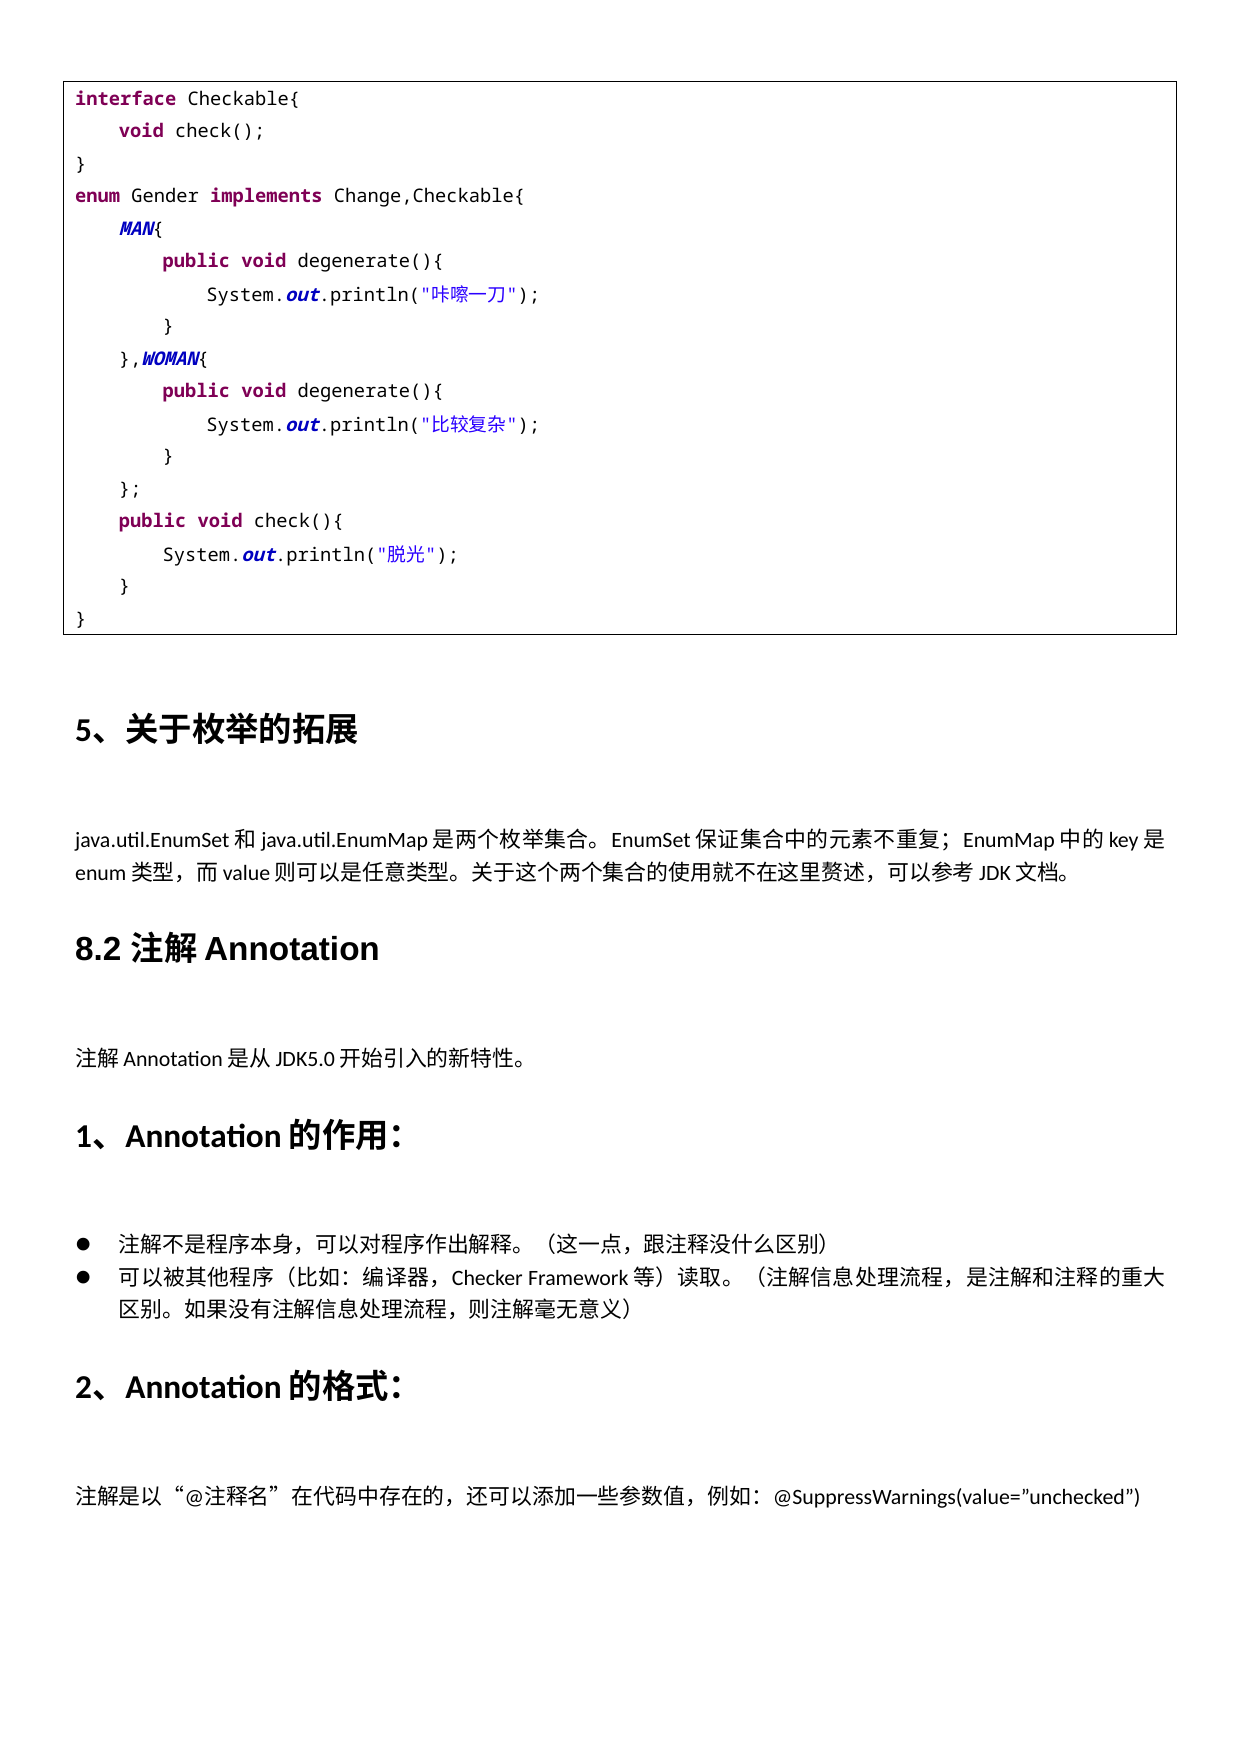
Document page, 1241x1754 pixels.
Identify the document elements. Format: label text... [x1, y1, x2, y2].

subtitle 8.2 注解Annotation [75, 914, 1165, 979]
subtitle 2、Annotation的格式： [75, 1351, 1165, 1416]
subtitle 1、Annotation的作用： [75, 1100, 1165, 1165]
list 可以被其他程序（比如：编译器，Checker Framework等）读取。（注解信息处理流程，是注解和注释的重大区别。如果没有注解信息处理流程，则注解毫无意义） [75, 1259, 1165, 1324]
text 注解是以“@注释名”在代码中存在的，还可以添加一些参数值，例如：@SuppressWarnings(value=”unchecked”) [75, 1478, 1165, 1511]
text 注解Annotation是从JDK5.0开始引入的新特性。 [75, 1041, 1165, 1073]
subtitle 5、关于枚举的拓展 [75, 695, 1165, 760]
list 注解不是程序本身，可以对程序作出解释。（这一点，跟注释没什么区别） [75, 1227, 1165, 1259]
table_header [64, 82, 1176, 634]
text java.util.EnumSet和java.util.EnumMap是两个枚举集合。EnumSet保证集合中的元素不重复；EnumMap中的key是enum类型，而value则可以是任意类型。关于这个两个集合的使用就不在这里赘述，可以参考JDK文档。 [75, 822, 1165, 887]
